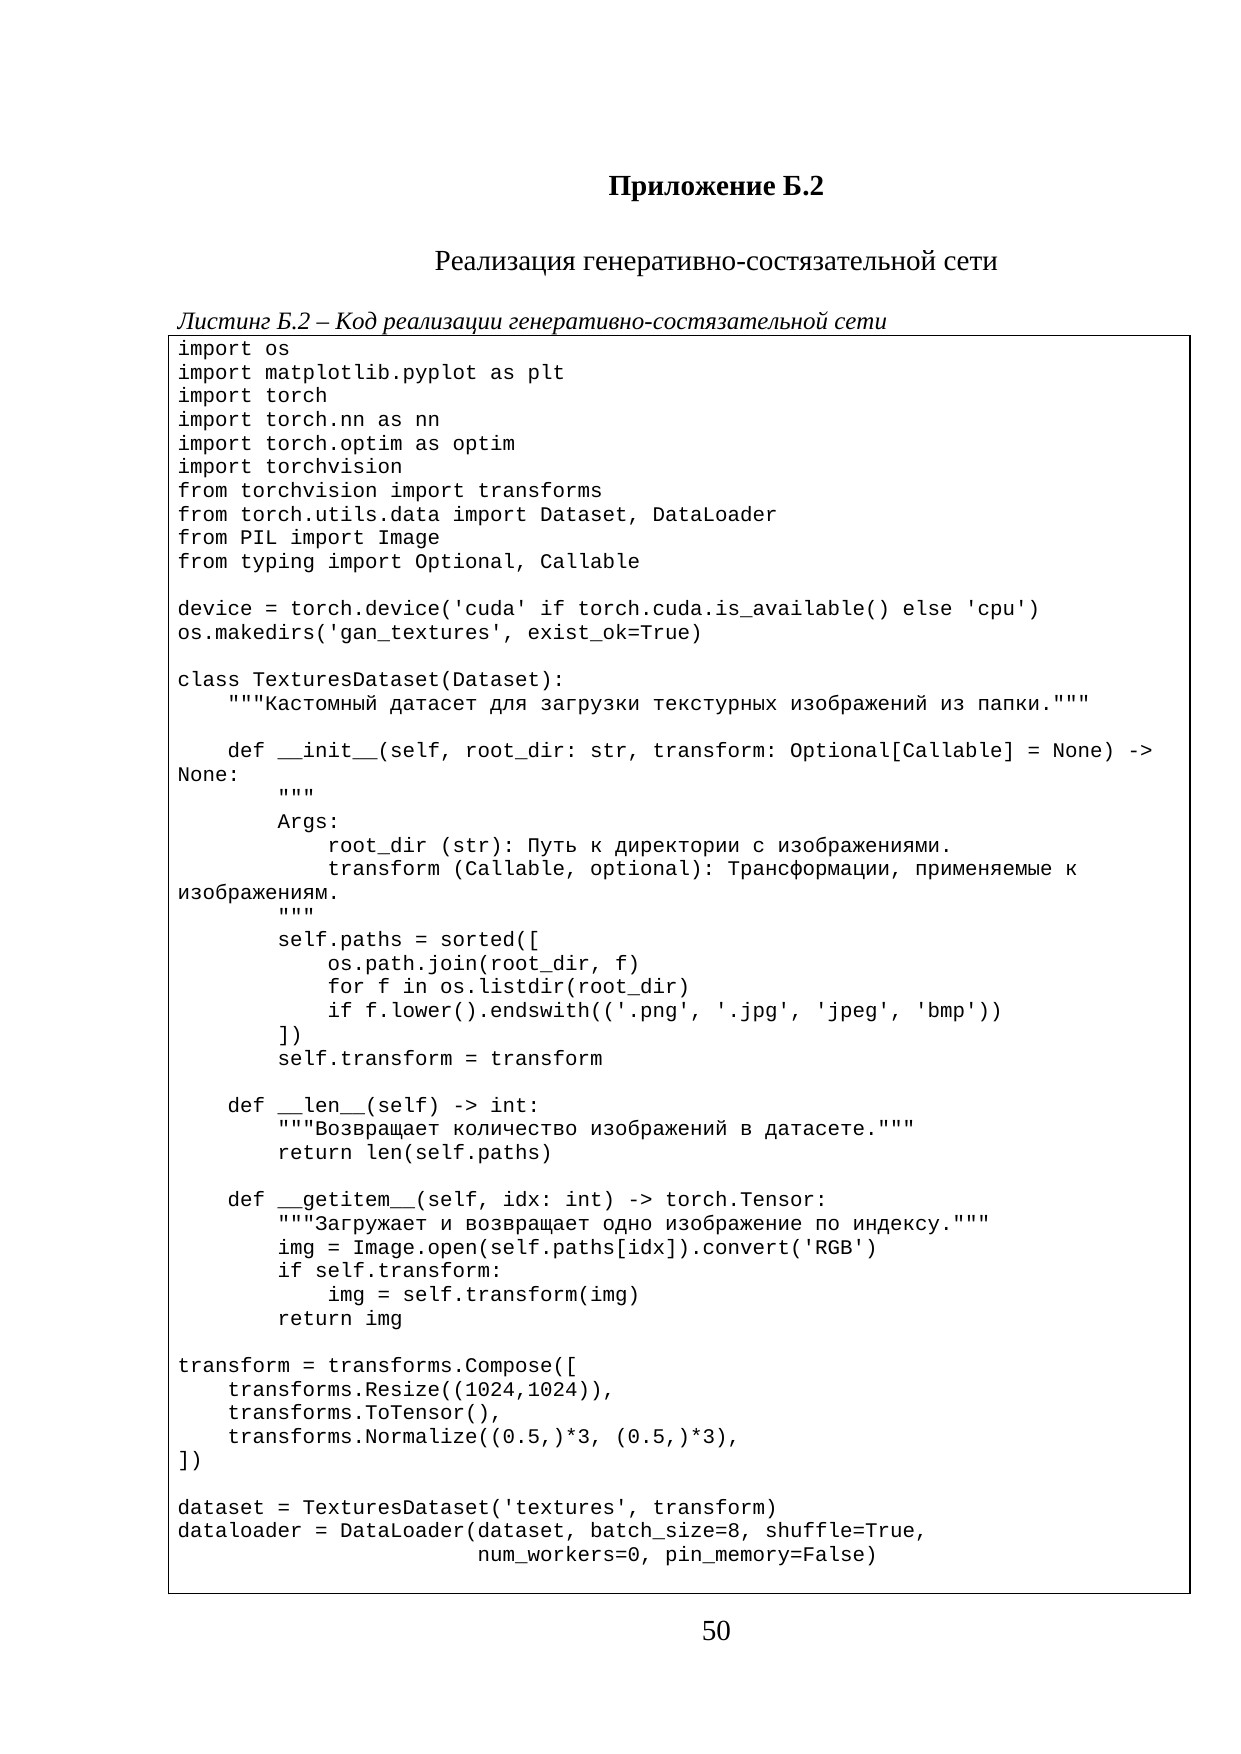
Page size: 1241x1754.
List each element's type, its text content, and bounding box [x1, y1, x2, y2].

text transform (Callable, optional): Трансформации, применяемые к изображениям. [177, 858, 1181, 906]
text def __len__(self) -> int: [177, 1095, 1181, 1118]
text Args: [177, 811, 1181, 835]
text import torchvision [177, 456, 1181, 480]
text transforms.Resize((1024,1024)), [177, 1378, 1181, 1402]
text if f.lower().endswith(('.png', '.jpg', 'jpeg', 'bmp')) [177, 1000, 1181, 1024]
text Реализация генеративно-состязательной сети [177, 243, 1181, 277]
text device = torch.device('cuda' if torch.cuda.is_available() else 'cpu') [177, 598, 1181, 622]
text dataset = TexturesDataset('textures', transform) [177, 1497, 1181, 1520]
text """Кастомный датасет для загрузки текстурных изображений из папки.""" [177, 693, 1181, 716]
text return len(self.paths) [177, 1142, 1181, 1166]
text class TexturesDataset(Dataset): [177, 669, 1181, 693]
text ]) [177, 1449, 1181, 1473]
text def __getitem__(self, idx: int) -> torch.Tensor: [177, 1189, 1181, 1213]
text import matplotlib.pyplot as plt [177, 362, 1181, 385]
text """Возвращает количество изображений в датасете.""" [177, 1118, 1181, 1142]
text root_dir (str): Путь к директории с изображениями. [177, 835, 1181, 858]
text import os [169, 336, 1189, 362]
text img = Image.open(self.paths[idx]).convert('RGB') [177, 1237, 1181, 1260]
text import torch.nn as nn [177, 409, 1181, 433]
text self.paths = sorted([ [177, 929, 1181, 953]
text def __init__(self, root_dir: str, transform: Optional[Callable] = None) -> None: [177, 740, 1181, 787]
text ]) [177, 1024, 1181, 1047]
text """Загружает и возвращает одно изображение по индексу.""" [177, 1213, 1181, 1237]
text dataloader = DataLoader(dataset, batch_size=8, shuffle=True, [177, 1520, 1181, 1544]
text for f in os.listdir(root_dir) [177, 977, 1181, 1000]
text transform = transforms.Compose([ [177, 1355, 1181, 1378]
text from typing import Optional, Callable [177, 551, 1181, 574]
text from torchvision import transforms [177, 480, 1181, 504]
text transforms.ToTensor(), [177, 1402, 1181, 1426]
text img = self.transform(img) [177, 1284, 1181, 1308]
text import torch [177, 385, 1181, 409]
text from torch.utils.data import Dataset, DataLoader [177, 504, 1181, 527]
text from PIL import Image [177, 527, 1181, 551]
text self.transform = transform [177, 1047, 1181, 1071]
text num_workers=0, pin_memory=False) [177, 1544, 1181, 1568]
text """ [177, 787, 1181, 811]
subtitle Приложение Б.2 [177, 168, 1181, 202]
text os.path.join(root_dir, f) [177, 953, 1181, 977]
text if self.transform: [177, 1260, 1181, 1284]
text """ [177, 906, 1181, 929]
text os.makedirs('gan_textures', exist_ok=True) [177, 622, 1181, 646]
text import torch.optim as optim [177, 433, 1181, 456]
text Листинг Б.2 – Код реализации генеративно-состязательной сети [177, 306, 1181, 335]
text transforms.Normalize((0.5,)*3, (0.5,)*3), [177, 1426, 1181, 1449]
text return img [177, 1308, 1181, 1331]
